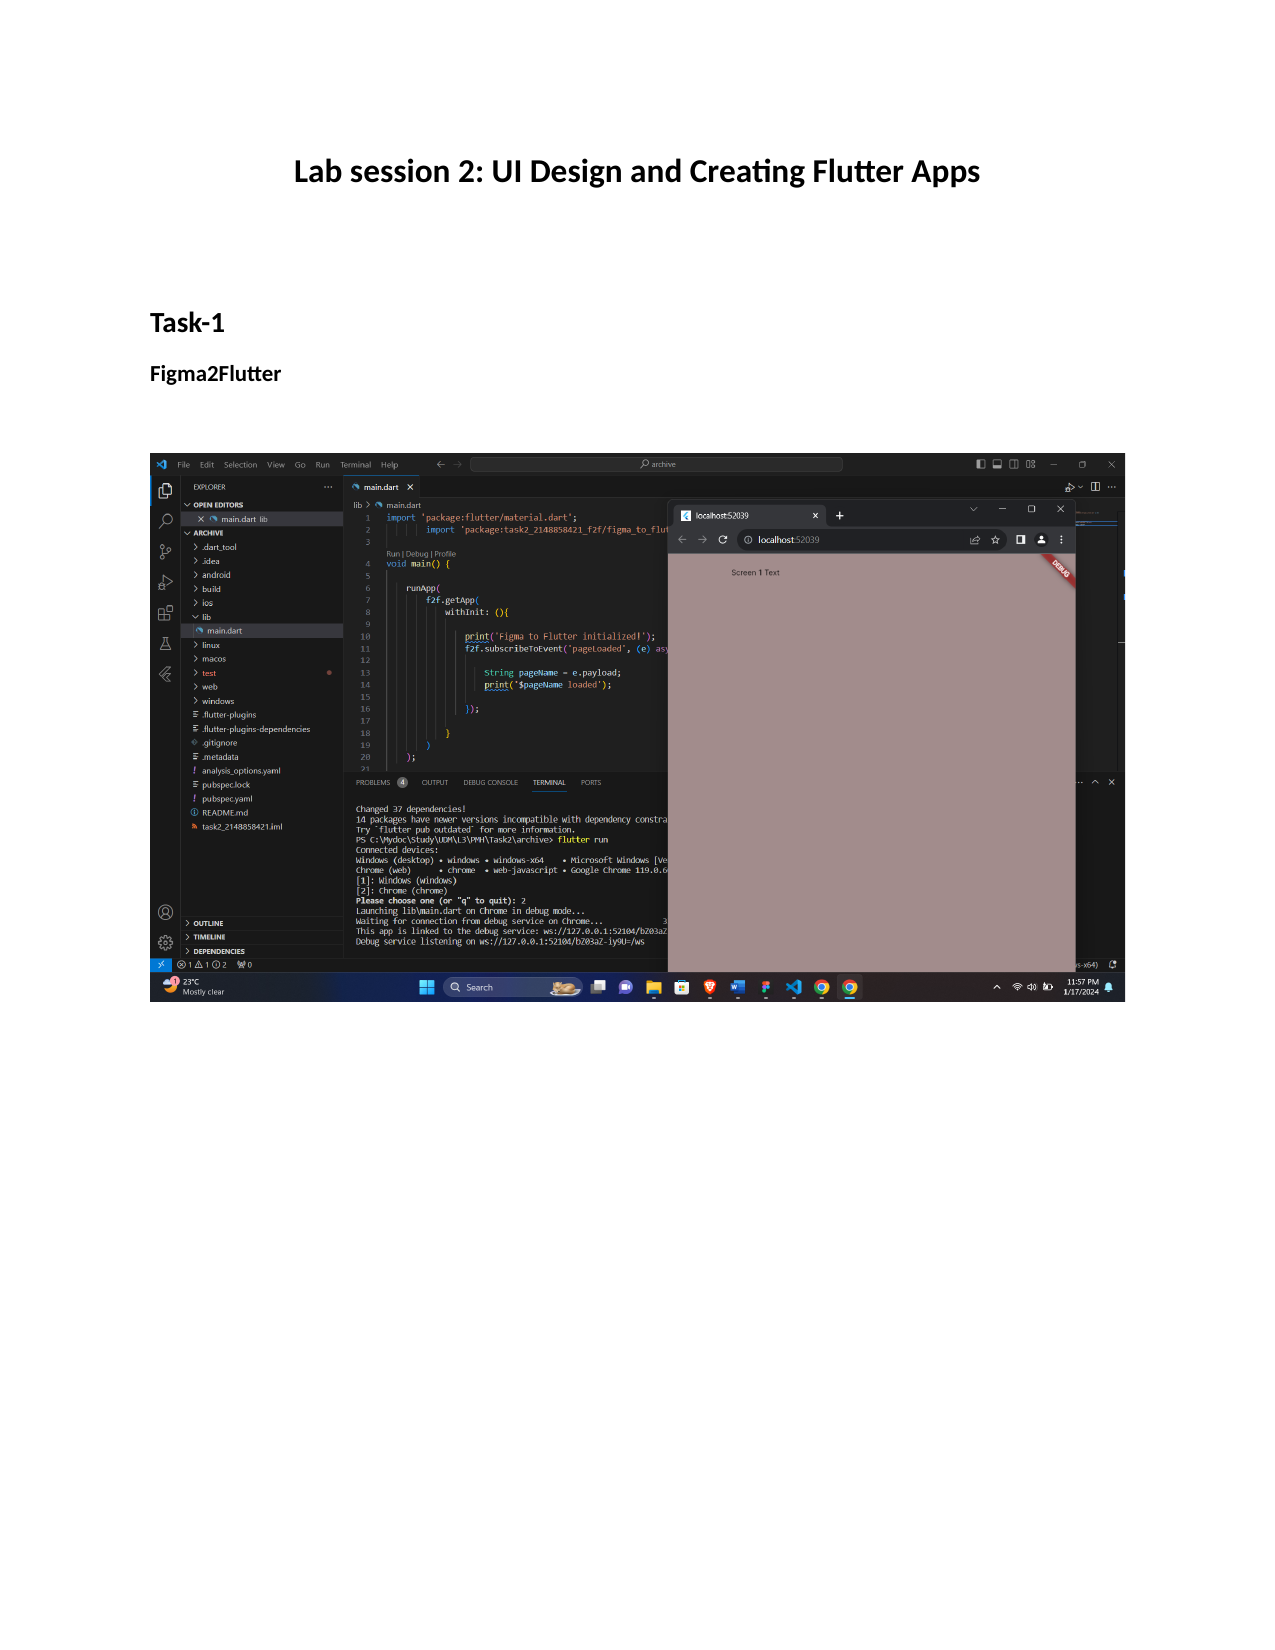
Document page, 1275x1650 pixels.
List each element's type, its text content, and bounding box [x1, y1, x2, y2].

text Task-1 [150, 304, 1125, 340]
text Lab session 2: UI Design and Creating Flutter Apps [150, 150, 1125, 191]
picture [150, 453, 1125, 1002]
text Figma2Flutter [150, 359, 1125, 387]
